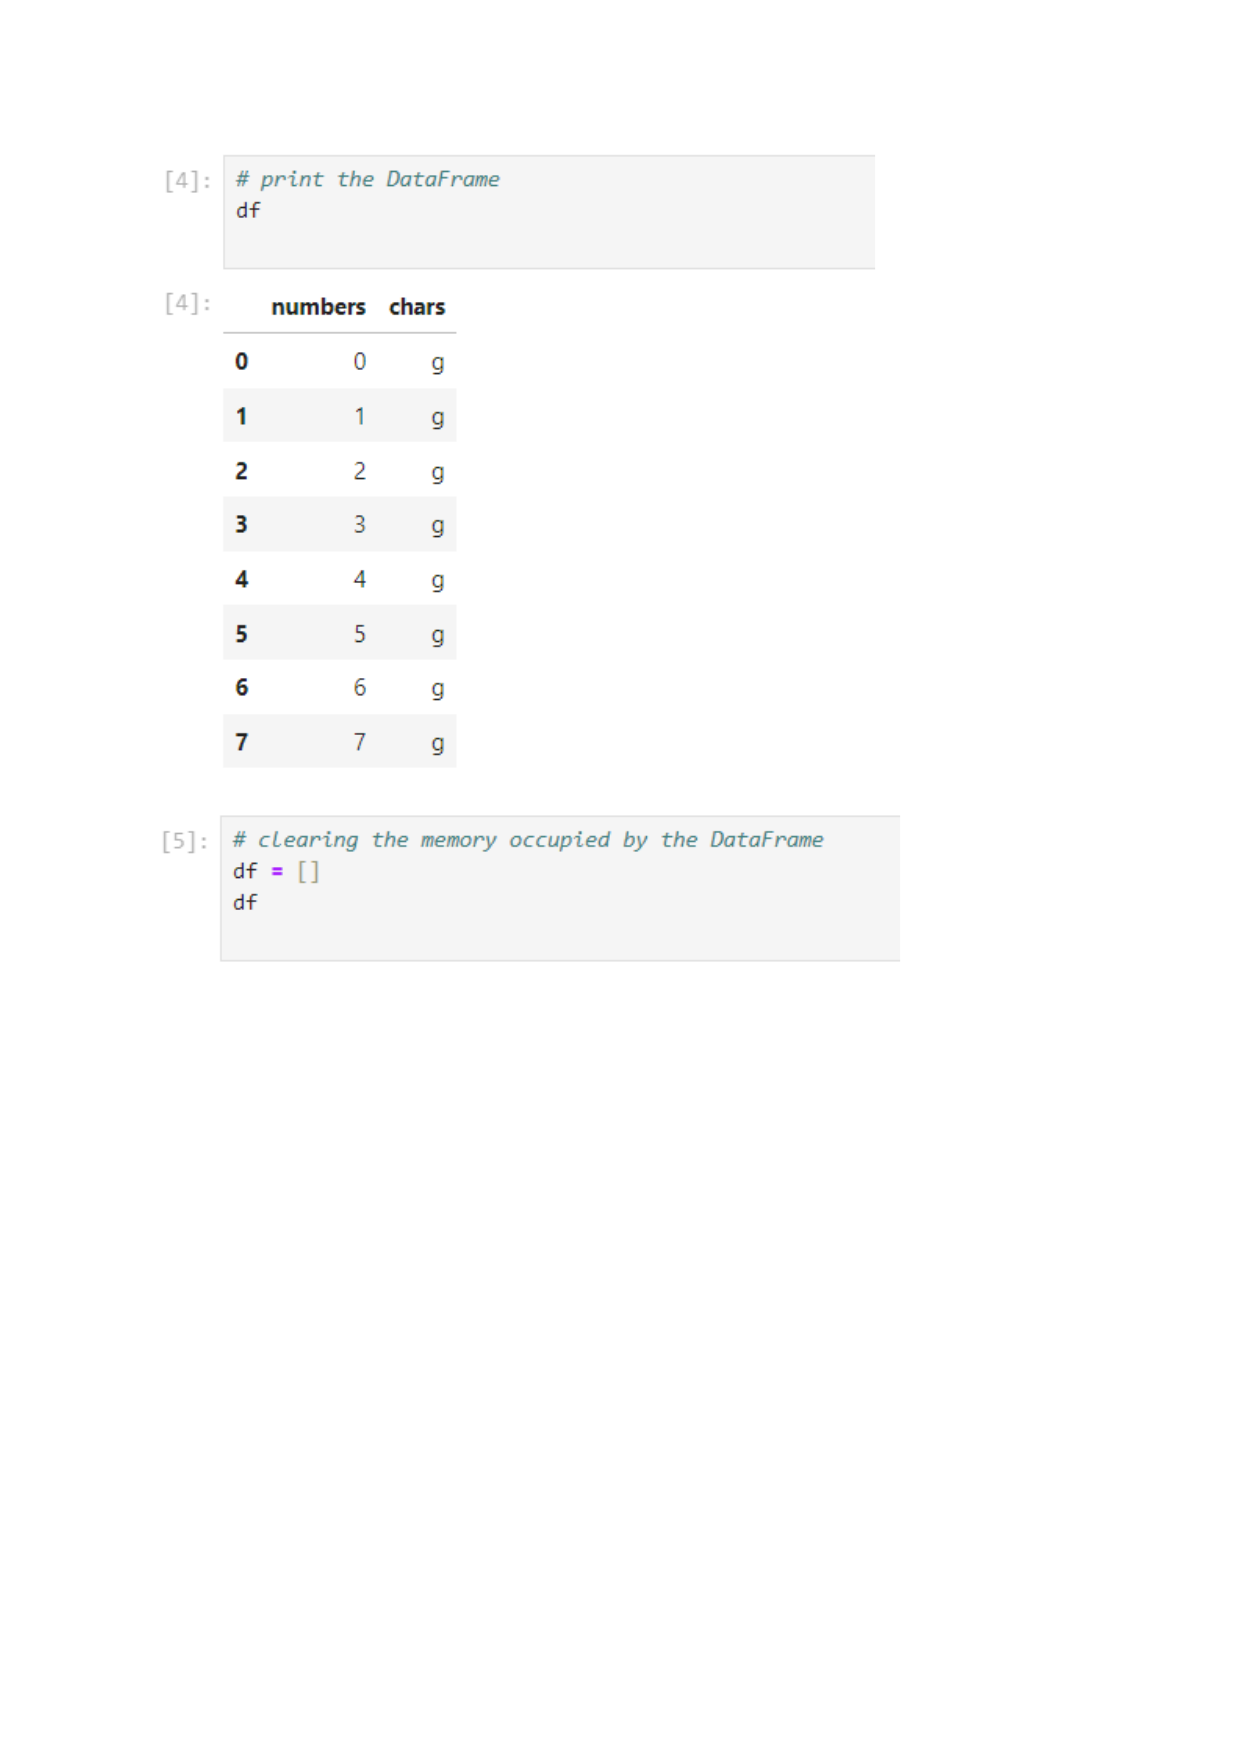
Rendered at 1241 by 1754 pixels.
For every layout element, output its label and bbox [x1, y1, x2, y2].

picture [150, 800, 901, 965]
picture [150, 150, 876, 782]
